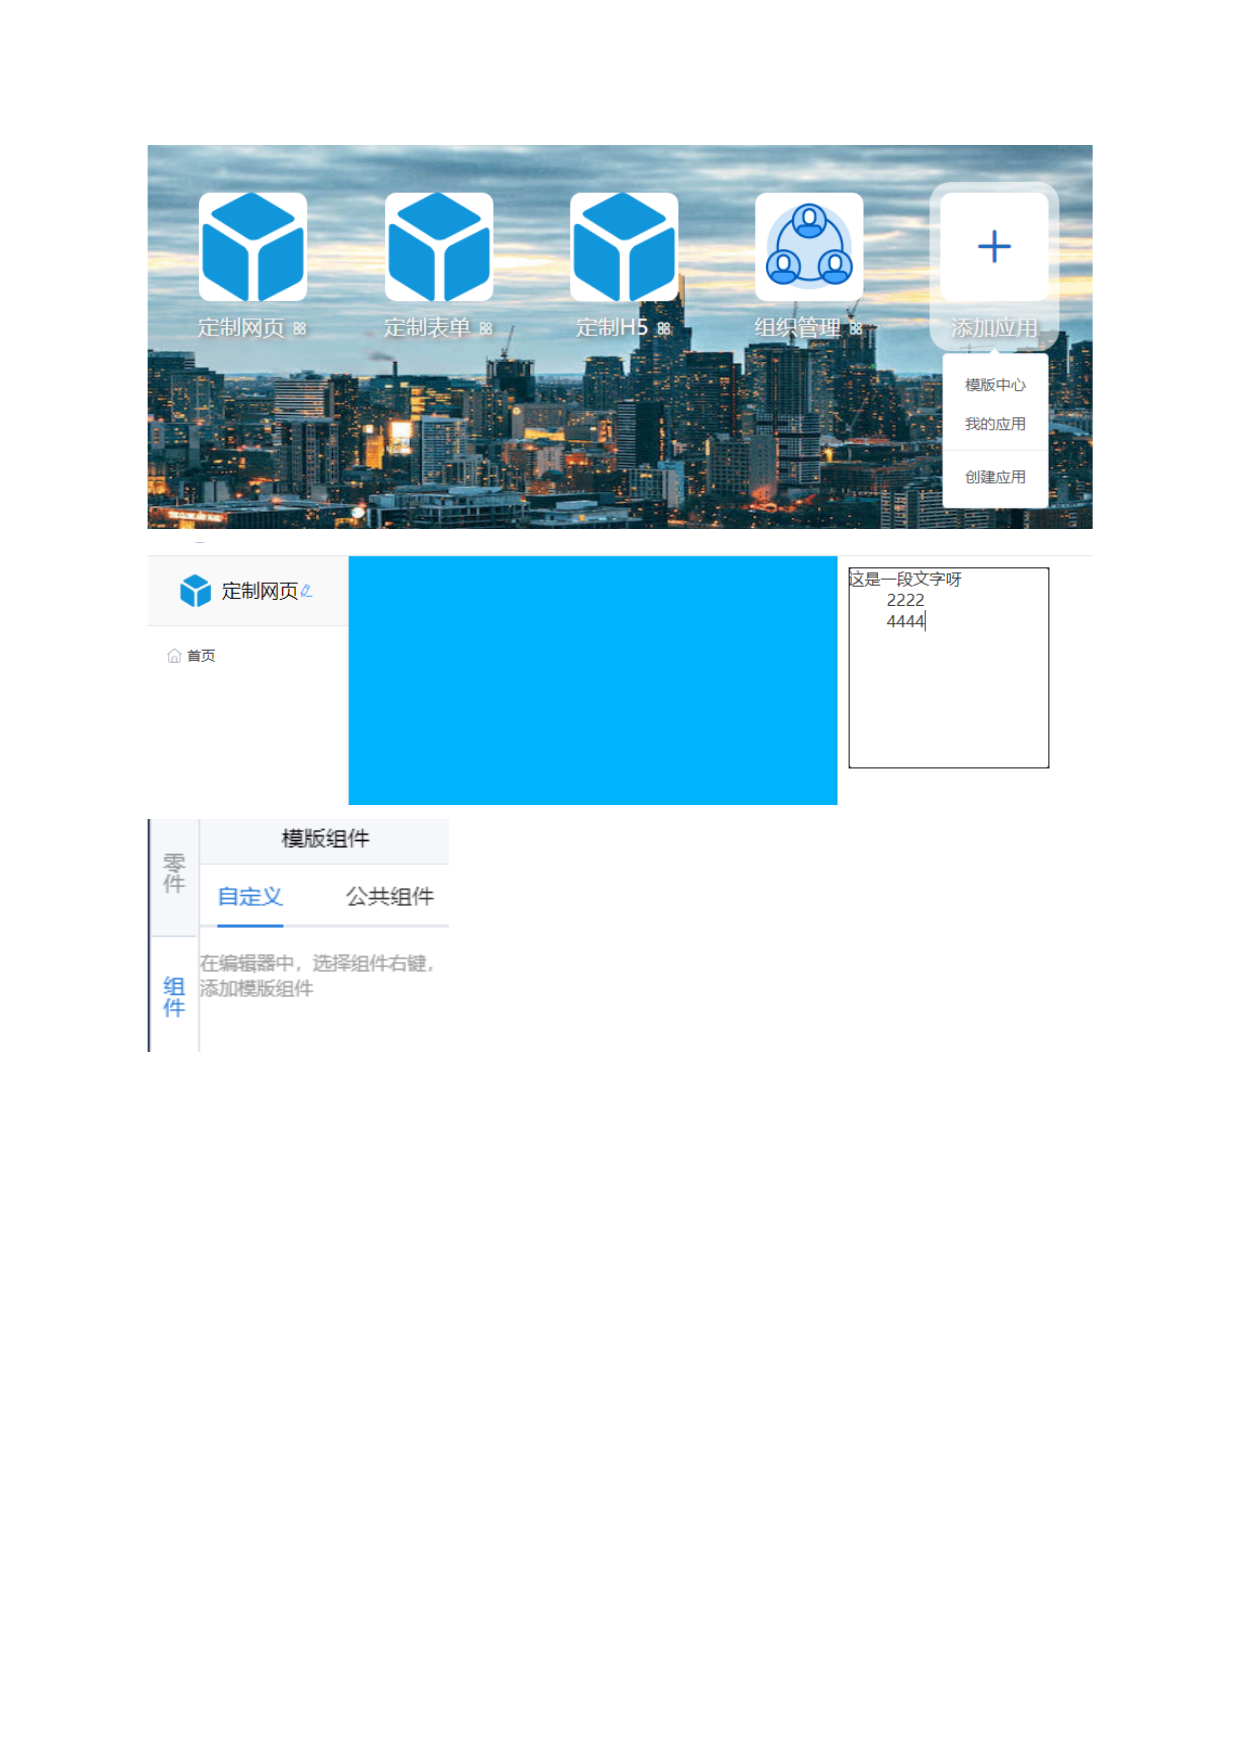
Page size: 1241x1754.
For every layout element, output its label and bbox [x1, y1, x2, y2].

picture [147, 145, 1093, 529]
picture [147, 542, 1093, 805]
picture [147, 819, 450, 1052]
